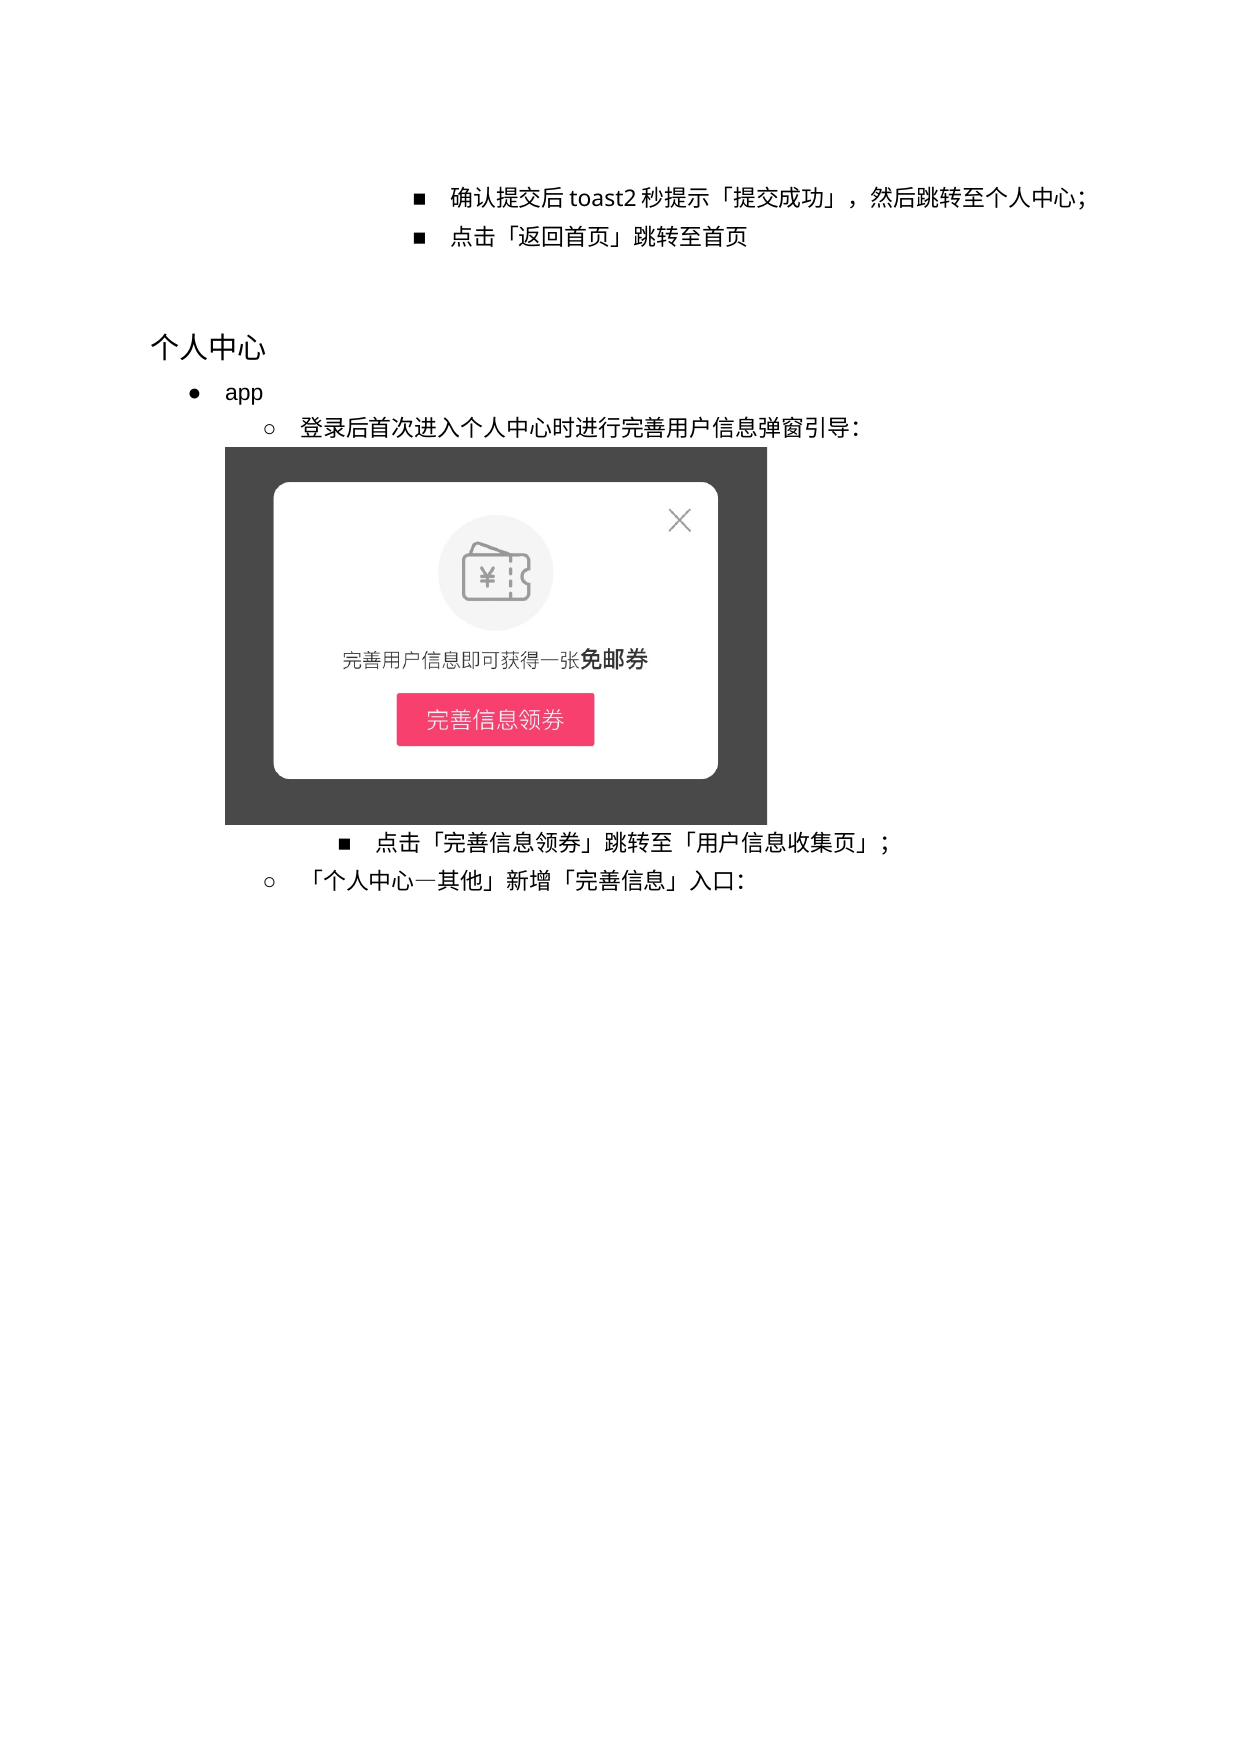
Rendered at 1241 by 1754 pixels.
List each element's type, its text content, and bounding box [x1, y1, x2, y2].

list 点击「完善信息领券」跳转至「用户信息收集页」； [337, 825, 1090, 858]
list 「个人中心—其他」新增「完善信息」入口： [262, 863, 1090, 896]
list app [187, 379, 1090, 406]
list 登录后首次进入个人中心时进行完善用户信息弹窗引导： [262, 409, 1090, 443]
subtitle 个人中心 [150, 324, 1090, 367]
list 点击「返回首页」跳转至首页 [412, 218, 1090, 252]
picture [225, 447, 768, 825]
list 确认提交后toast2秒提示「提交成功」，然后跳转至个人中心； [412, 180, 1090, 213]
